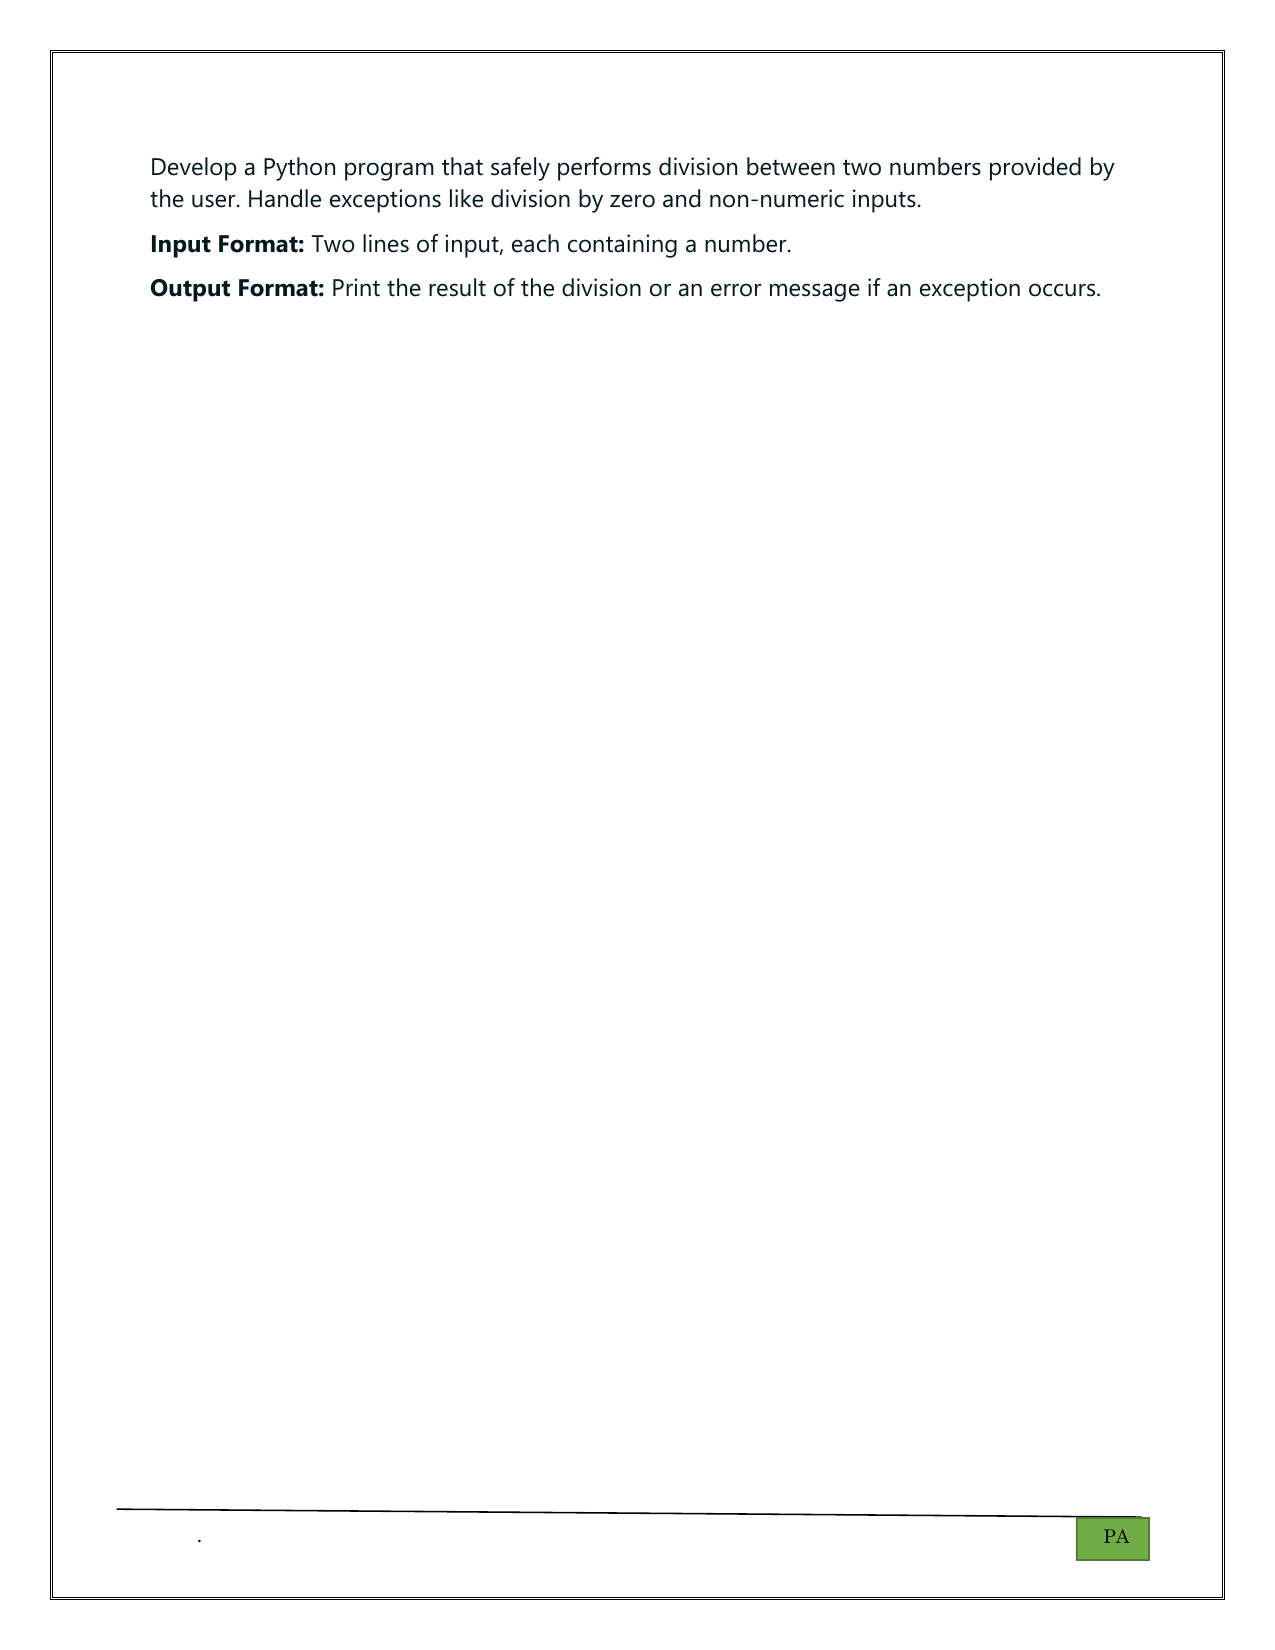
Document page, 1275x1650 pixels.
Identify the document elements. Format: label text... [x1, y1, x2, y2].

text Input Format: Two lines of input, each containing a number. [150, 226, 1125, 258]
text Output Format: Print the result of the division or an error message if an exception occurs. [150, 271, 1125, 302]
text Develop a Python program that safely performs division between two numbers provided by the user. Handle exceptions like division by zero and non-numeric inputs. [150, 150, 1125, 214]
